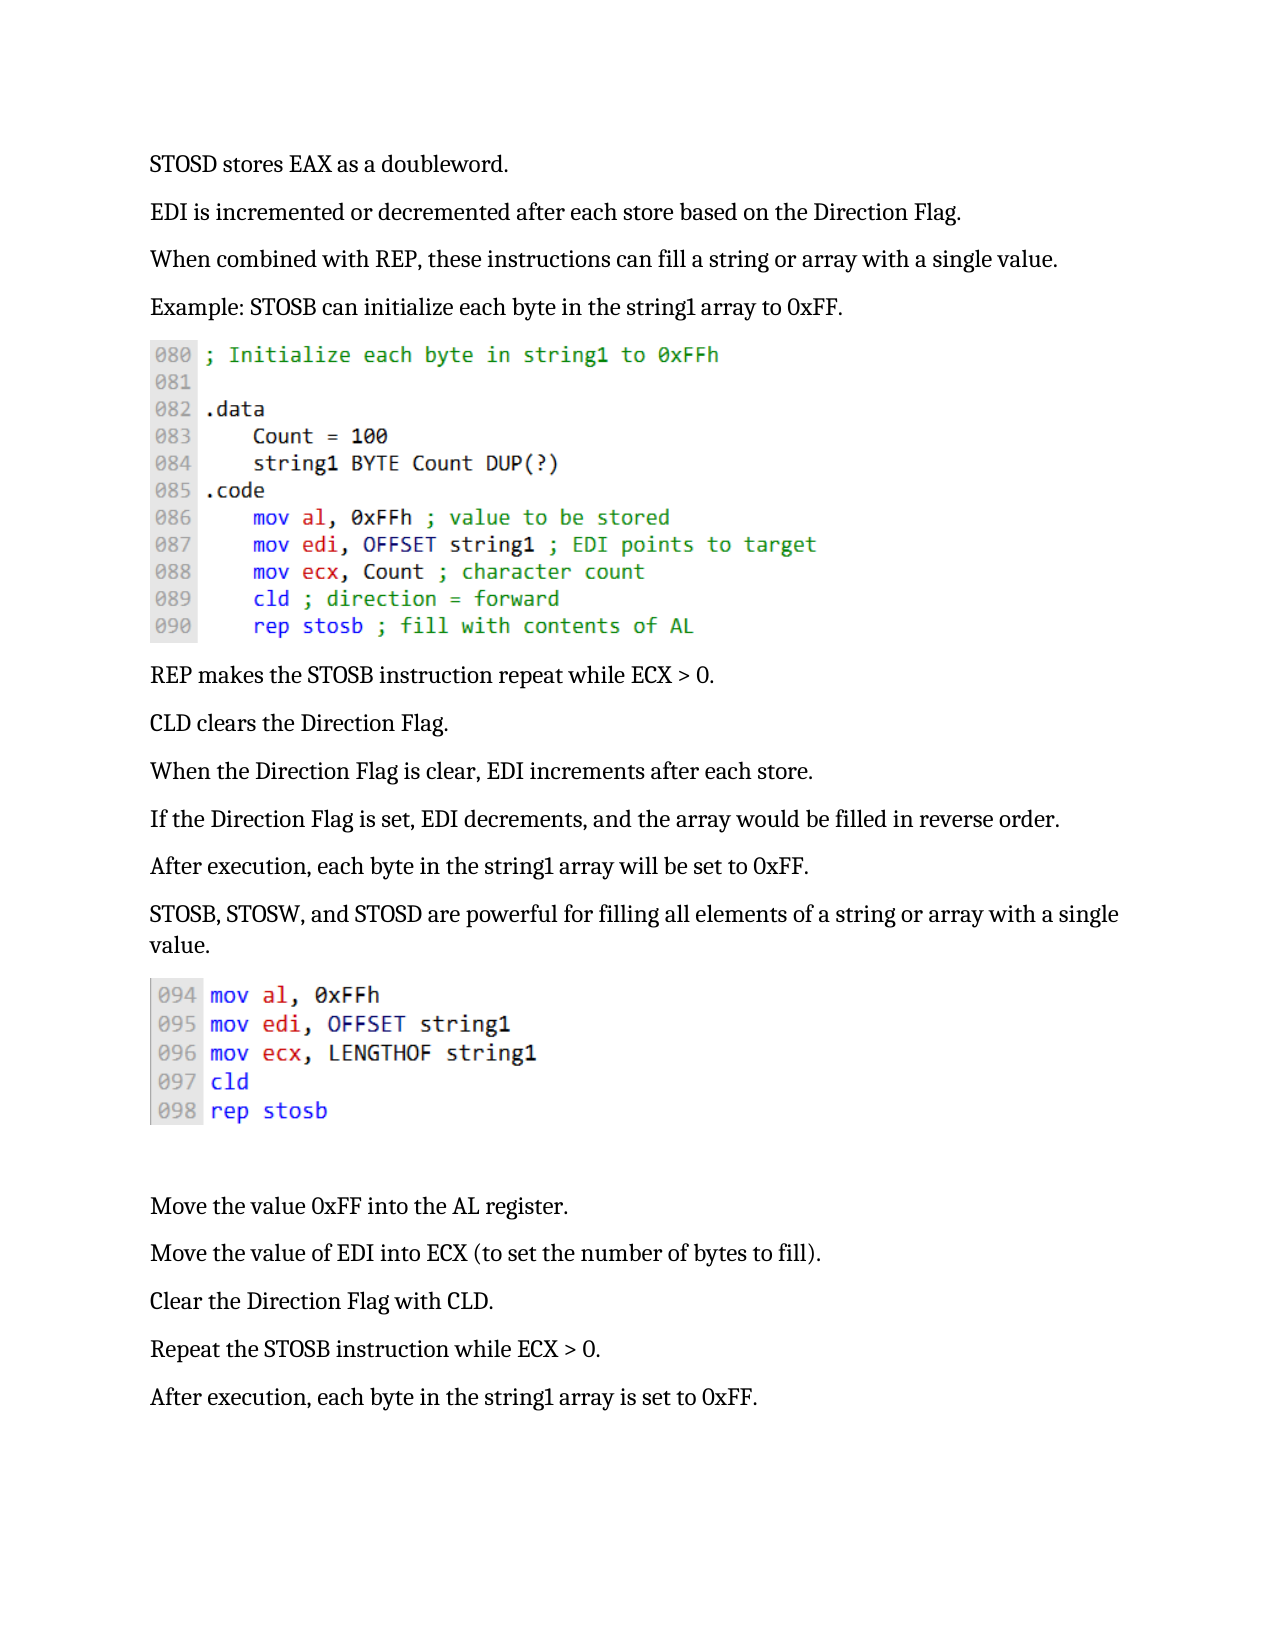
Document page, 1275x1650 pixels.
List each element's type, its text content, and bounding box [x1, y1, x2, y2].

text After execution, each byte in the string1 array will be set to 0xFF. [150, 852, 1125, 881]
text Clear the Direction Flag with CLD. [150, 1287, 1125, 1316]
text STOSB, STOSW, and STOSD are powerful for filling all elements of a string or array with a single value. [150, 900, 1125, 960]
text After execution, each byte in the string1 array is set to 0xFF. [150, 1382, 1125, 1411]
picture [150, 340, 858, 643]
text When combined with REP, these instructions can fill a string or array with a single value. [150, 245, 1125, 274]
text When the Direction Flag is clear, EDI increments after each store. [150, 757, 1125, 786]
text Move the value 0xFF into the AL register. [150, 1192, 1125, 1220]
text STOSD stores EAX as a doubleword. [150, 150, 1125, 179]
text REP makes the STOSB instruction repeat while ECX > 0. [150, 661, 1125, 690]
text If the Direction Flag is set, EDI decrements, and the array would be filled in reverse order. [150, 804, 1125, 833]
text EDI is incremented or decremented after each store based on the Direction Flag. [150, 198, 1125, 226]
text Move the value of EDI into ECX (to set the number of bytes to fill). [150, 1239, 1125, 1268]
text Example: STOSB can initialize each byte in the string1 array to 0xFF. [150, 293, 1125, 322]
text CLD clears the Direction Flag. [150, 709, 1125, 738]
picture [150, 978, 629, 1125]
text Repeat the STOSB instruction while ECX > 0. [150, 1335, 1125, 1363]
